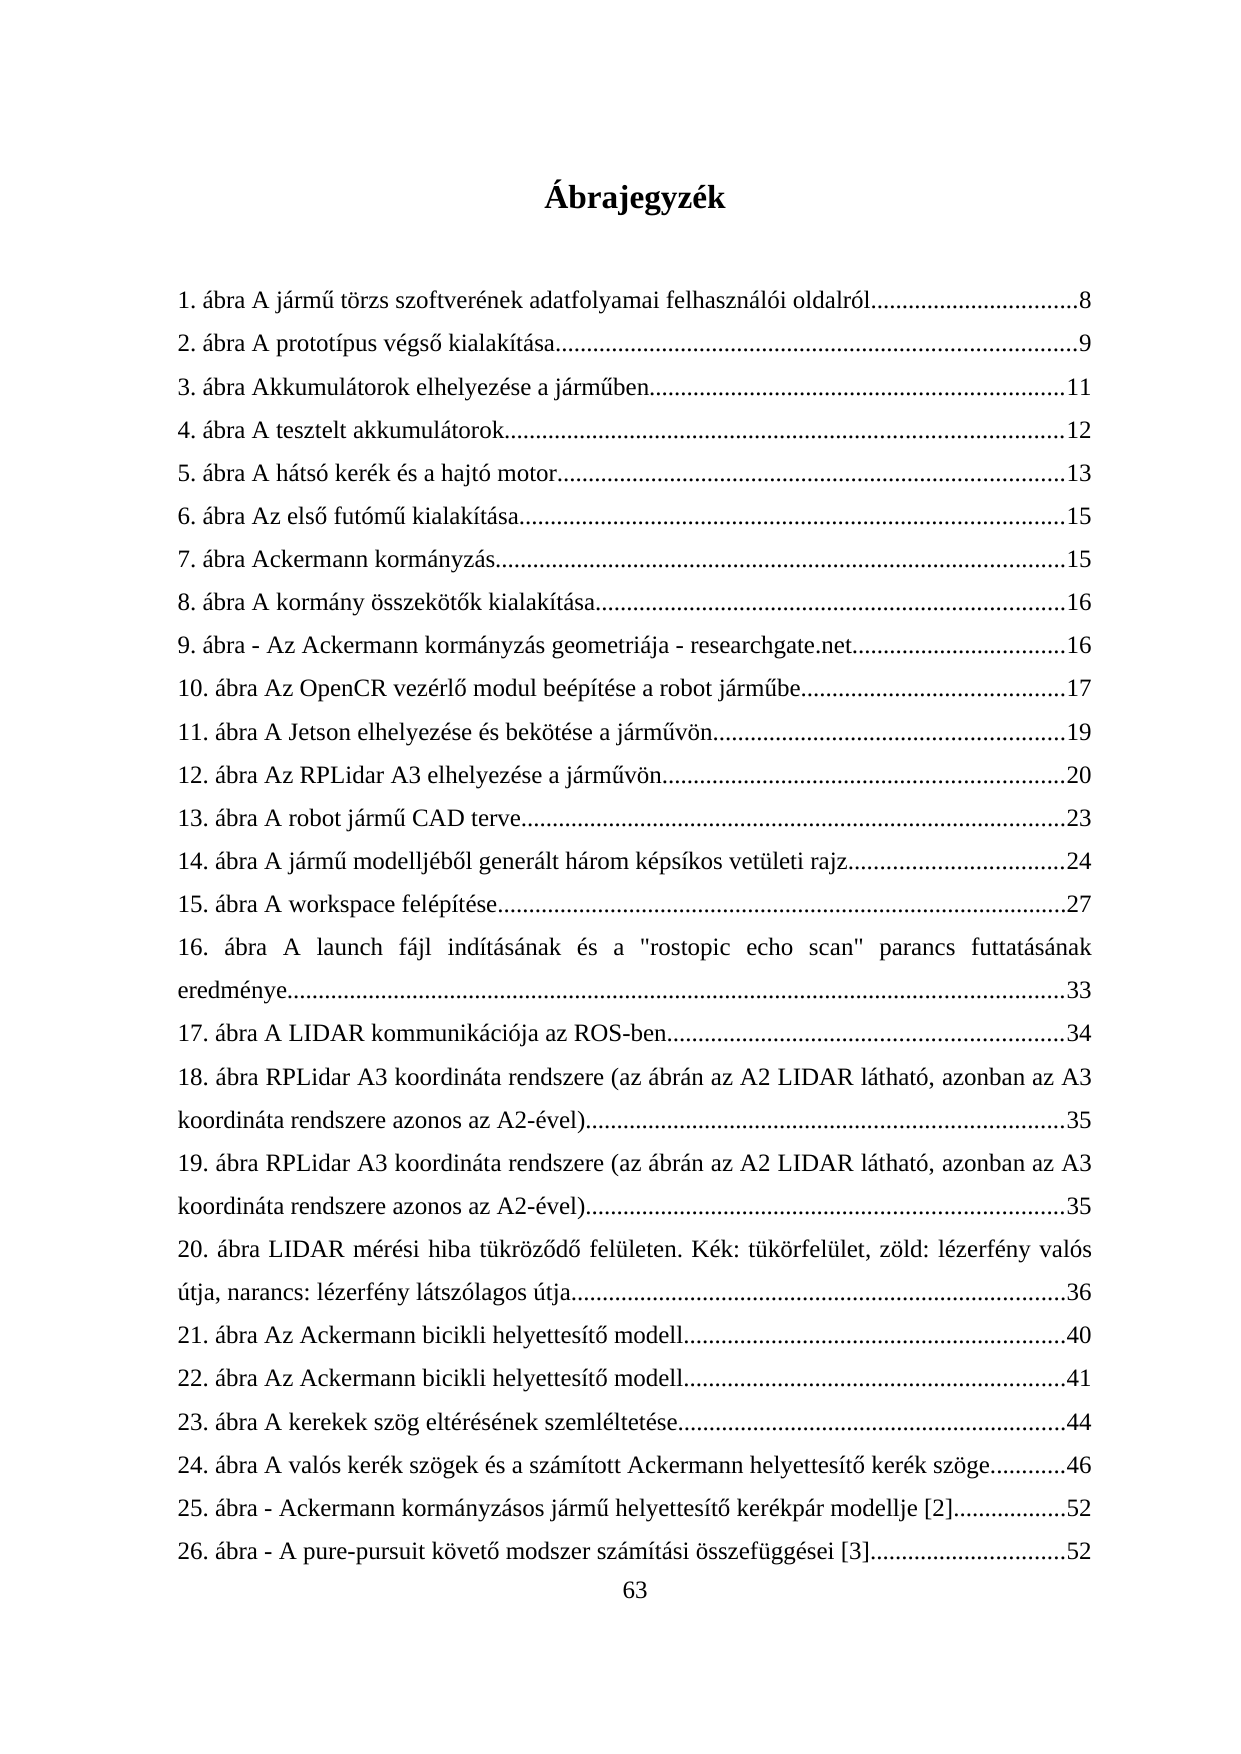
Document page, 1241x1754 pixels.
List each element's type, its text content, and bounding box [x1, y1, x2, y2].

text 16. ábra A launch fájl indításának és a "rostopic echo scan" parancs futtatásának eredménye 33 [177, 932, 1092, 1004]
text 14. ábra A jármű modelljéből generált három képsíkos vetületi rajz 24 [177, 846, 1092, 875]
text 15. ábra A workspace felépítése 27 [177, 889, 1092, 918]
text 3. ábra Akkumulátorok elhelyezése a járműben 11 [177, 372, 1092, 400]
text 26. ábra - A pure-pursuit követő modszer számítási összefüggései [3] 52 [177, 1536, 1092, 1565]
text 1. ábra A jármű törzs szoftverének adatfolyamai felhasználói oldalról 8 [177, 285, 1092, 314]
text 19. ábra RPLidar A3 koordináta rendszere (az ábrán az A2 LIDAR látható, azonban az A3 koordináta rendszere azonos az A2-ével) 35 [177, 1148, 1092, 1220]
text 24. ábra A valós kerék szögek és a számított Ackermann helyettesítő kerék szöge. 46 [177, 1450, 1092, 1478]
text 11. ábra A Jetson elhelyezése és bekötése a járművön 19 [177, 717, 1092, 745]
text 12. ábra Az RPLidar A3 elhelyezése a járművön 20 [177, 760, 1092, 788]
text 13. ábra A robot jármű CAD terve 23 [177, 803, 1092, 832]
text 7. ábra Ackermann kormányzás 15 [177, 544, 1092, 573]
text 23. ábra A kerekek szög eltérésének szemléltetése 44 [177, 1407, 1092, 1435]
subtitle Ábrajegyzék [177, 178, 1092, 216]
text 10. ábra Az OpenCR vezérlő modul beépítése a robot járműbe 17 [177, 673, 1092, 702]
text 17. ábra A LIDAR kommunikációja az ROS-ben 34 [177, 1018, 1092, 1047]
text 21. ábra Az Ackermann bicikli helyettesítő modell 40 [177, 1320, 1092, 1349]
text 4. ábra A tesztelt akkumulátorok 12 [177, 415, 1092, 443]
text 8. ábra A kormány összekötők kialakítása 16 [177, 587, 1092, 616]
text 6. ábra Az első futómű kialakítása 15 [177, 501, 1092, 530]
text 18. ábra RPLidar A3 koordináta rendszere (az ábrán az A2 LIDAR látható, azonban az A3 koordináta rendszere azonos az A2-ével) 35 [177, 1062, 1092, 1133]
text 2. ábra A prototípus végső kialakítása 9 [177, 328, 1092, 357]
text 22. ábra Az Ackermann bicikli helyettesítő modell 41 [177, 1363, 1092, 1392]
text 25. ábra - Ackermann kormányzásos jármű helyettesítő kerékpár modellje [2] 52 [177, 1493, 1092, 1522]
text 5. ábra A hátsó kerék és a hajtó motor 13 [177, 458, 1092, 487]
text 9. ábra - Az Ackermann kormányzás geometriája - researchgate.net 16 [177, 630, 1092, 659]
text 20. ábra LIDAR mérési hiba tükröződő felületen. Kék: tükörfelület, zöld: lézerfény valós útja, narancs: lézerfény látszólagos útja. 36 [177, 1234, 1092, 1306]
